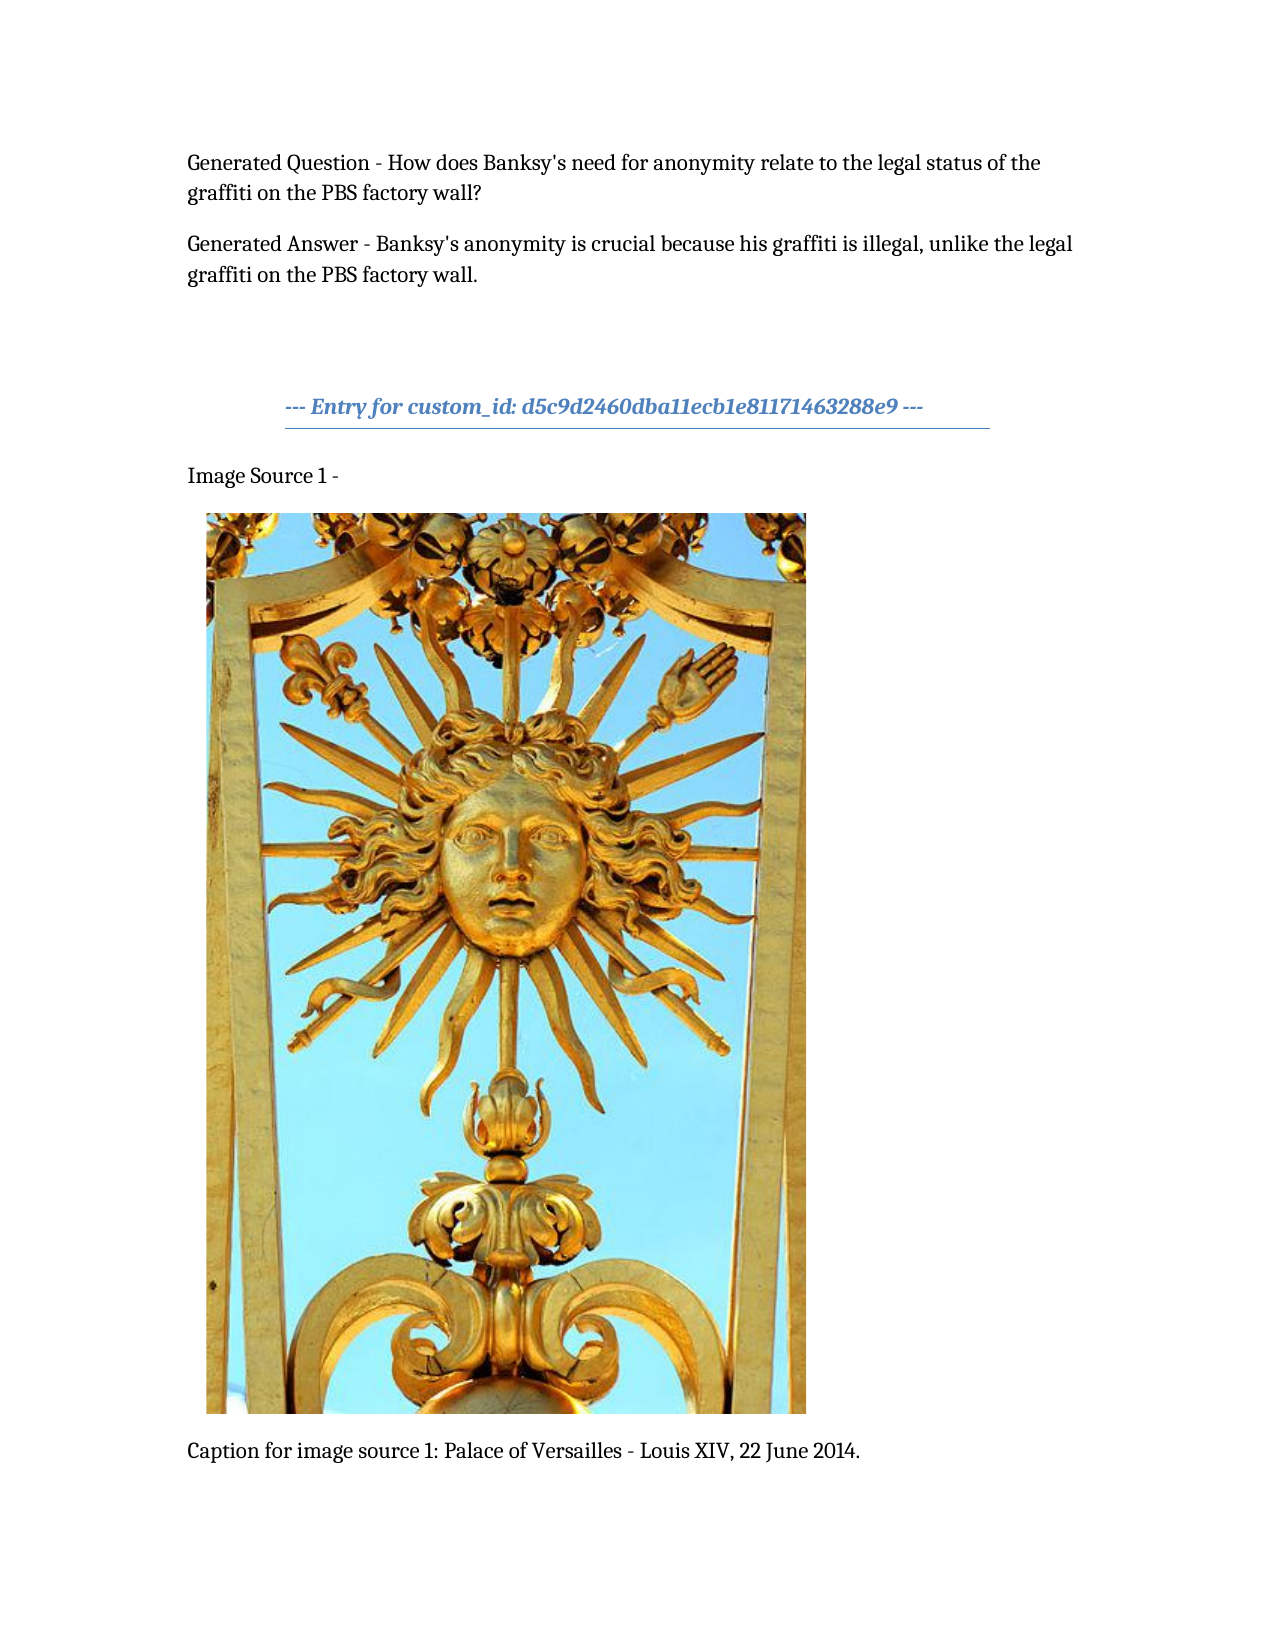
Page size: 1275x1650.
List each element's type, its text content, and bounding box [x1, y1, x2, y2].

picture [206, 513, 807, 1414]
text Generated Question - How does Banksy's need for anonymity relate to the legal status of the graffiti on the PBS factory wall? [187, 150, 1087, 207]
text Caption for image source 1: Palace of Versailles - Louis XIV, 22 June 2014. [187, 1438, 1087, 1464]
text --- Entry for custom_id: d5c9d2460dba11ecb1e81171463288e9 --- [285, 394, 990, 428]
text Image Source 1 - [187, 462, 1087, 489]
text Generated Answer - Banksy's anonymity is crucial because his graffiti is illegal, unlike the legal graffiti on the PBS factory wall. [187, 231, 1087, 288]
